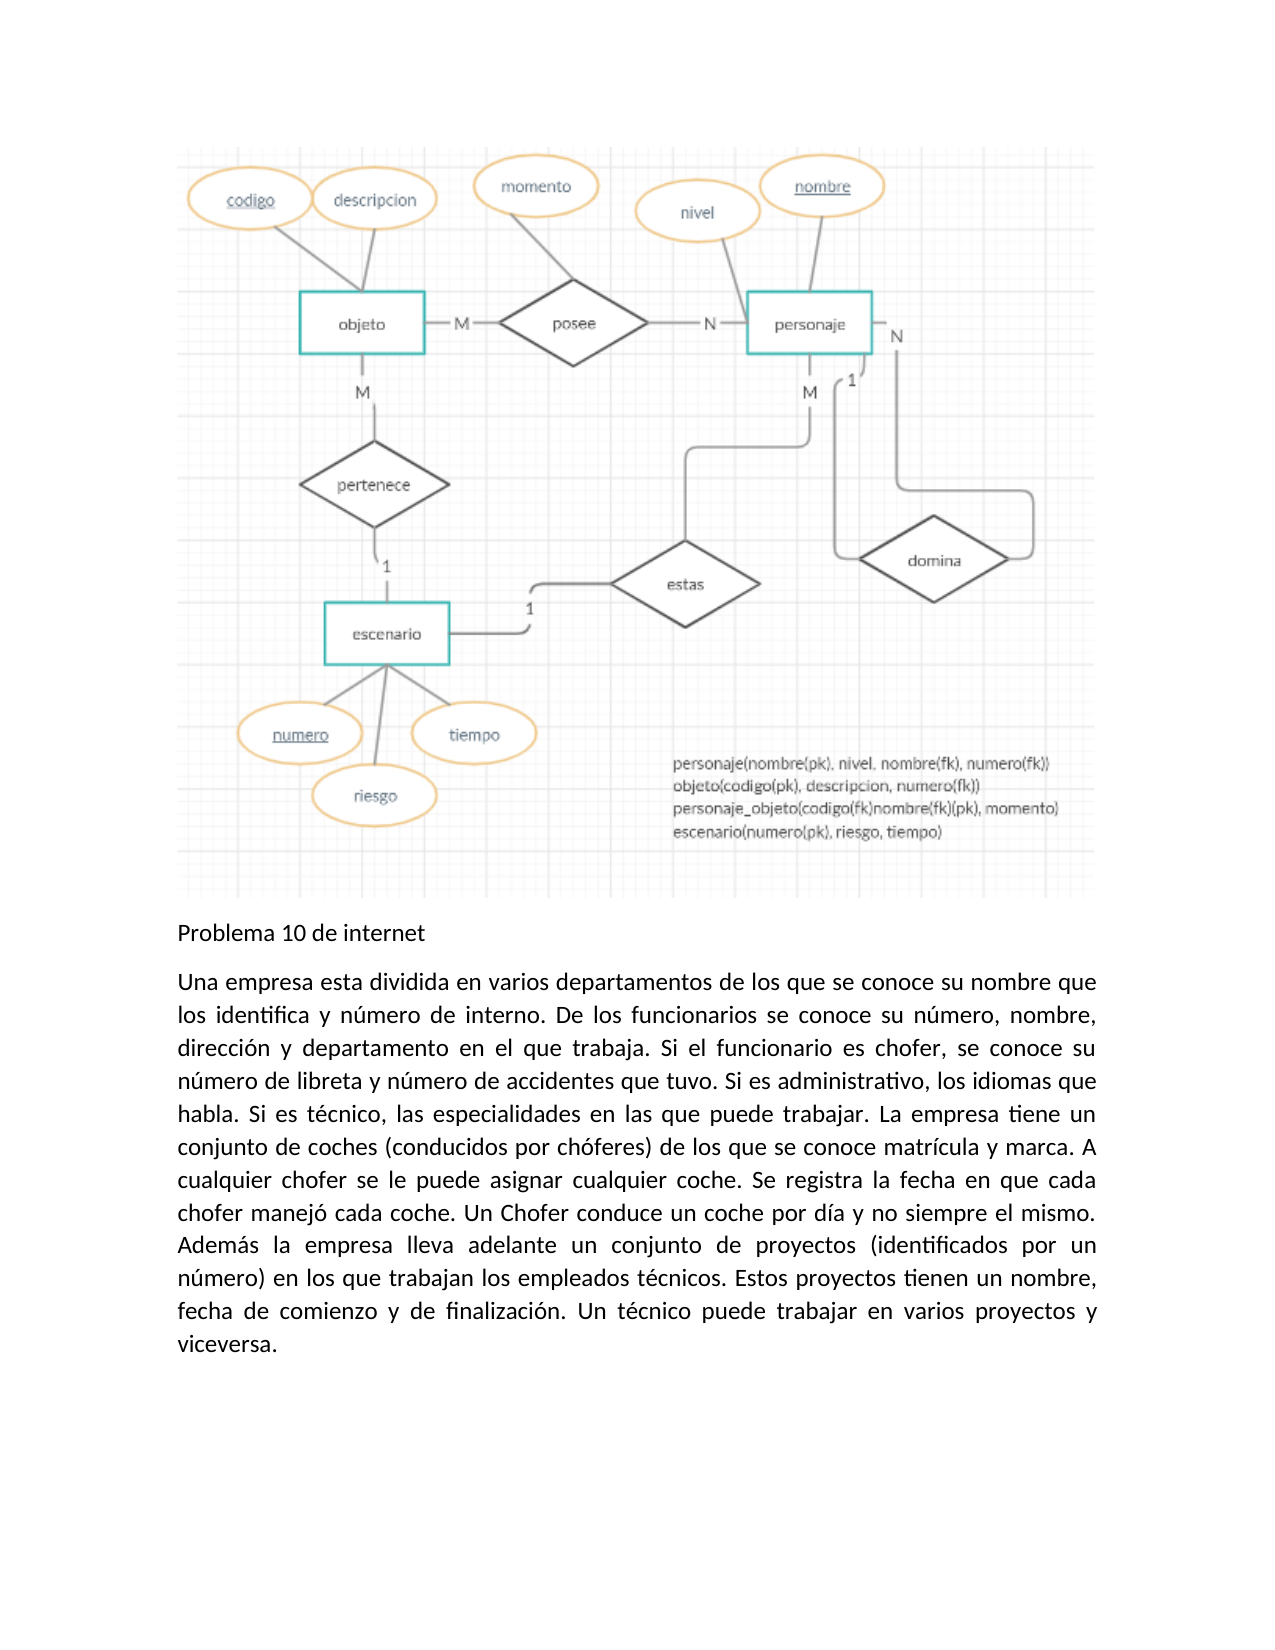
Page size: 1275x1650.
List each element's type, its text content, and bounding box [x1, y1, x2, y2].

text Problema 10 de internet [177, 917, 1098, 947]
picture [177, 147, 1095, 898]
text Una empresa esta dividida en varios departamentos de los que se conoce su nombre que los identifica y número de interno. De los funcionarios se conoce su número, nombre, dirección y departamento en el que trabaja. Si el funcionario es chofer, se conoce su número de libreta y número de accidentes que tuvo. Si es administrativo, los idiomas que habla. Si es técnico, las especialidades en las que puede trabajar. La empresa tiene un conjunto de coches (conducidos por chóferes) de los que se conoce matrícula y marca. A cualquier chofer se le puede asignar cualquier coche. Se registra la fecha en que cada chofer manejó cada coche. Un Chofer conduce un coche por día y no siempre el mismo. Además la empresa lleva adelante un conjunto de proyectos (identificados por un número) en los que trabajan los empleados técnicos. Estos proyectos tienen un nombre, fecha de comienzo y de finalización. Un técnico puede trabajar en varios proyectos y viceversa. [177, 966, 1098, 1359]
